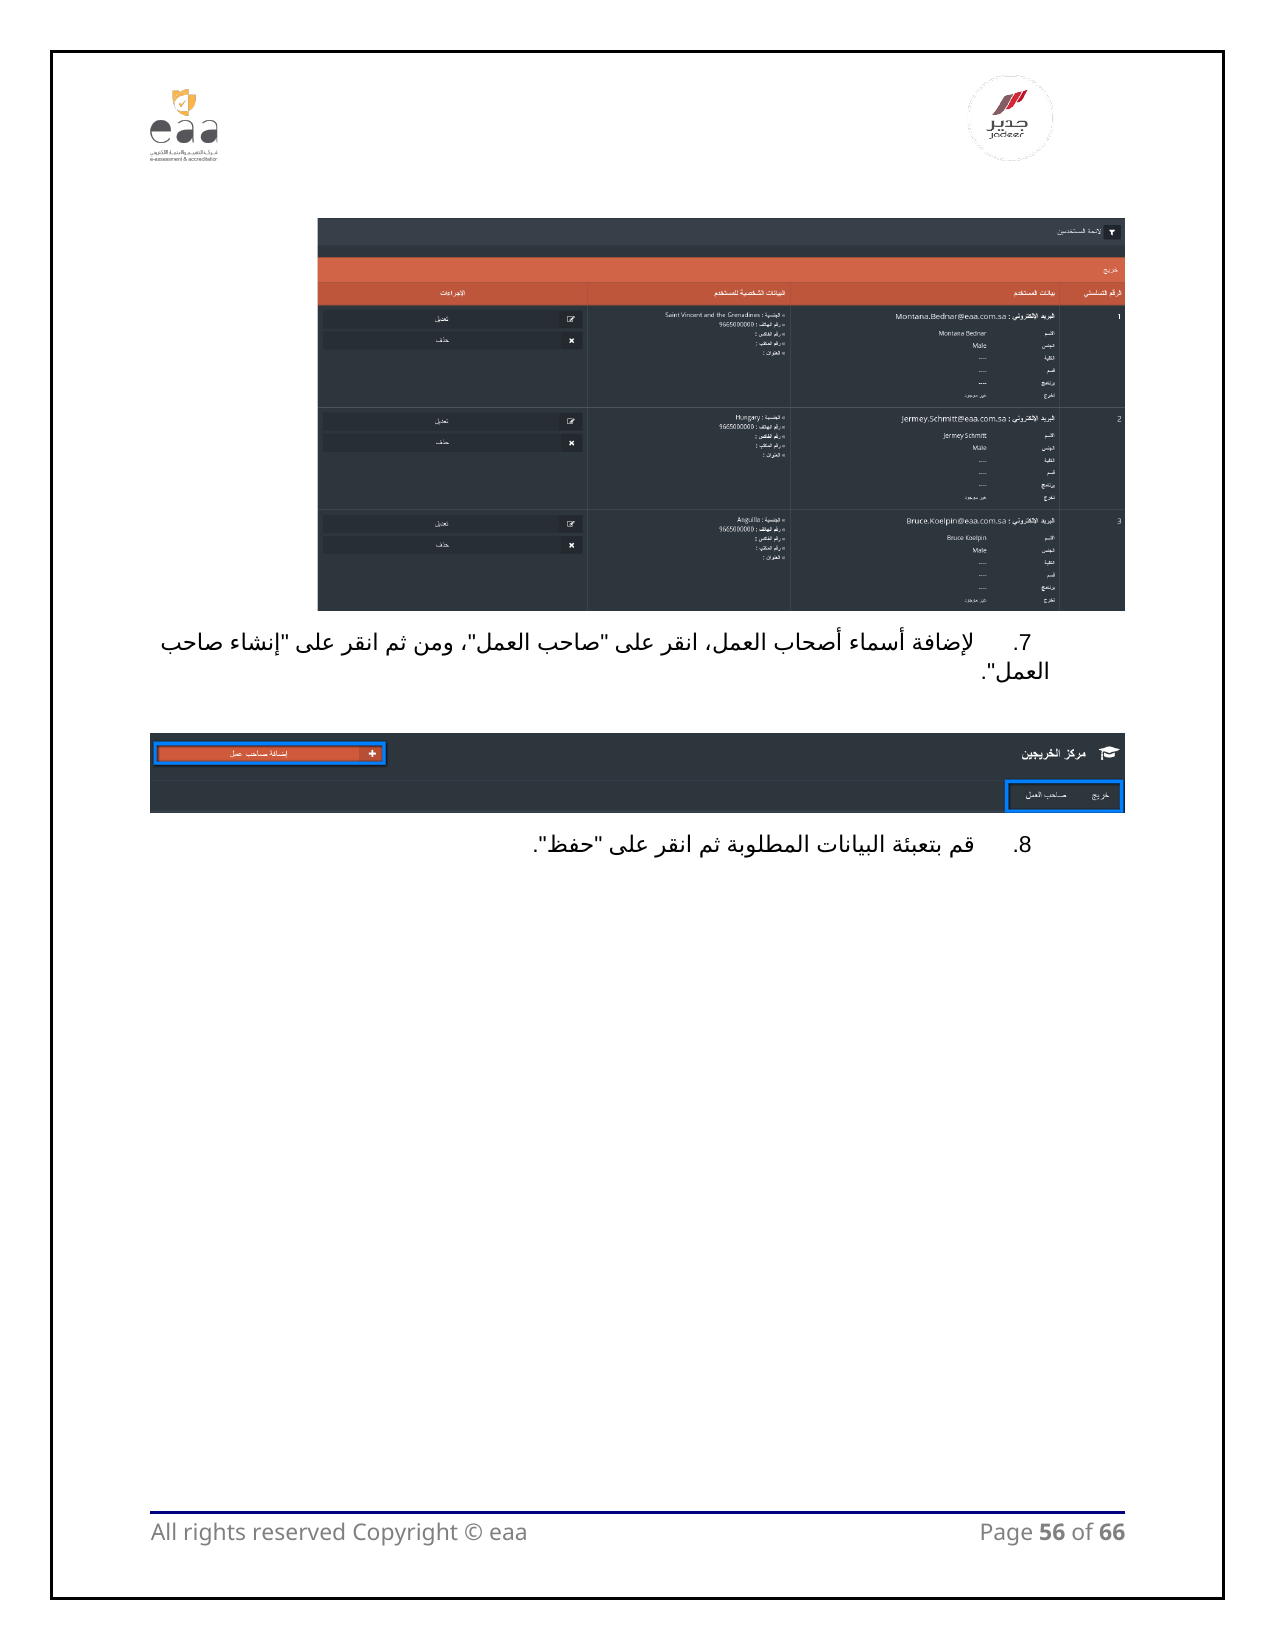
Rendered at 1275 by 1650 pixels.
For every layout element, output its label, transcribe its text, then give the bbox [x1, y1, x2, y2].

picture [967, 75, 1054, 161]
picture [317, 218, 1125, 611]
list لإضافة أسماء أصحاب العمل، انقر على "صاحب العمل"، ومن ثم انقر على "إنشاء صاحب العمل". [150, 629, 1050, 684]
list قم بتعبئة البيانات المطلوبة ثم انقر على "حفظ". [150, 831, 1050, 857]
picture [150, 733, 1125, 813]
picture [150, 89, 218, 161]
